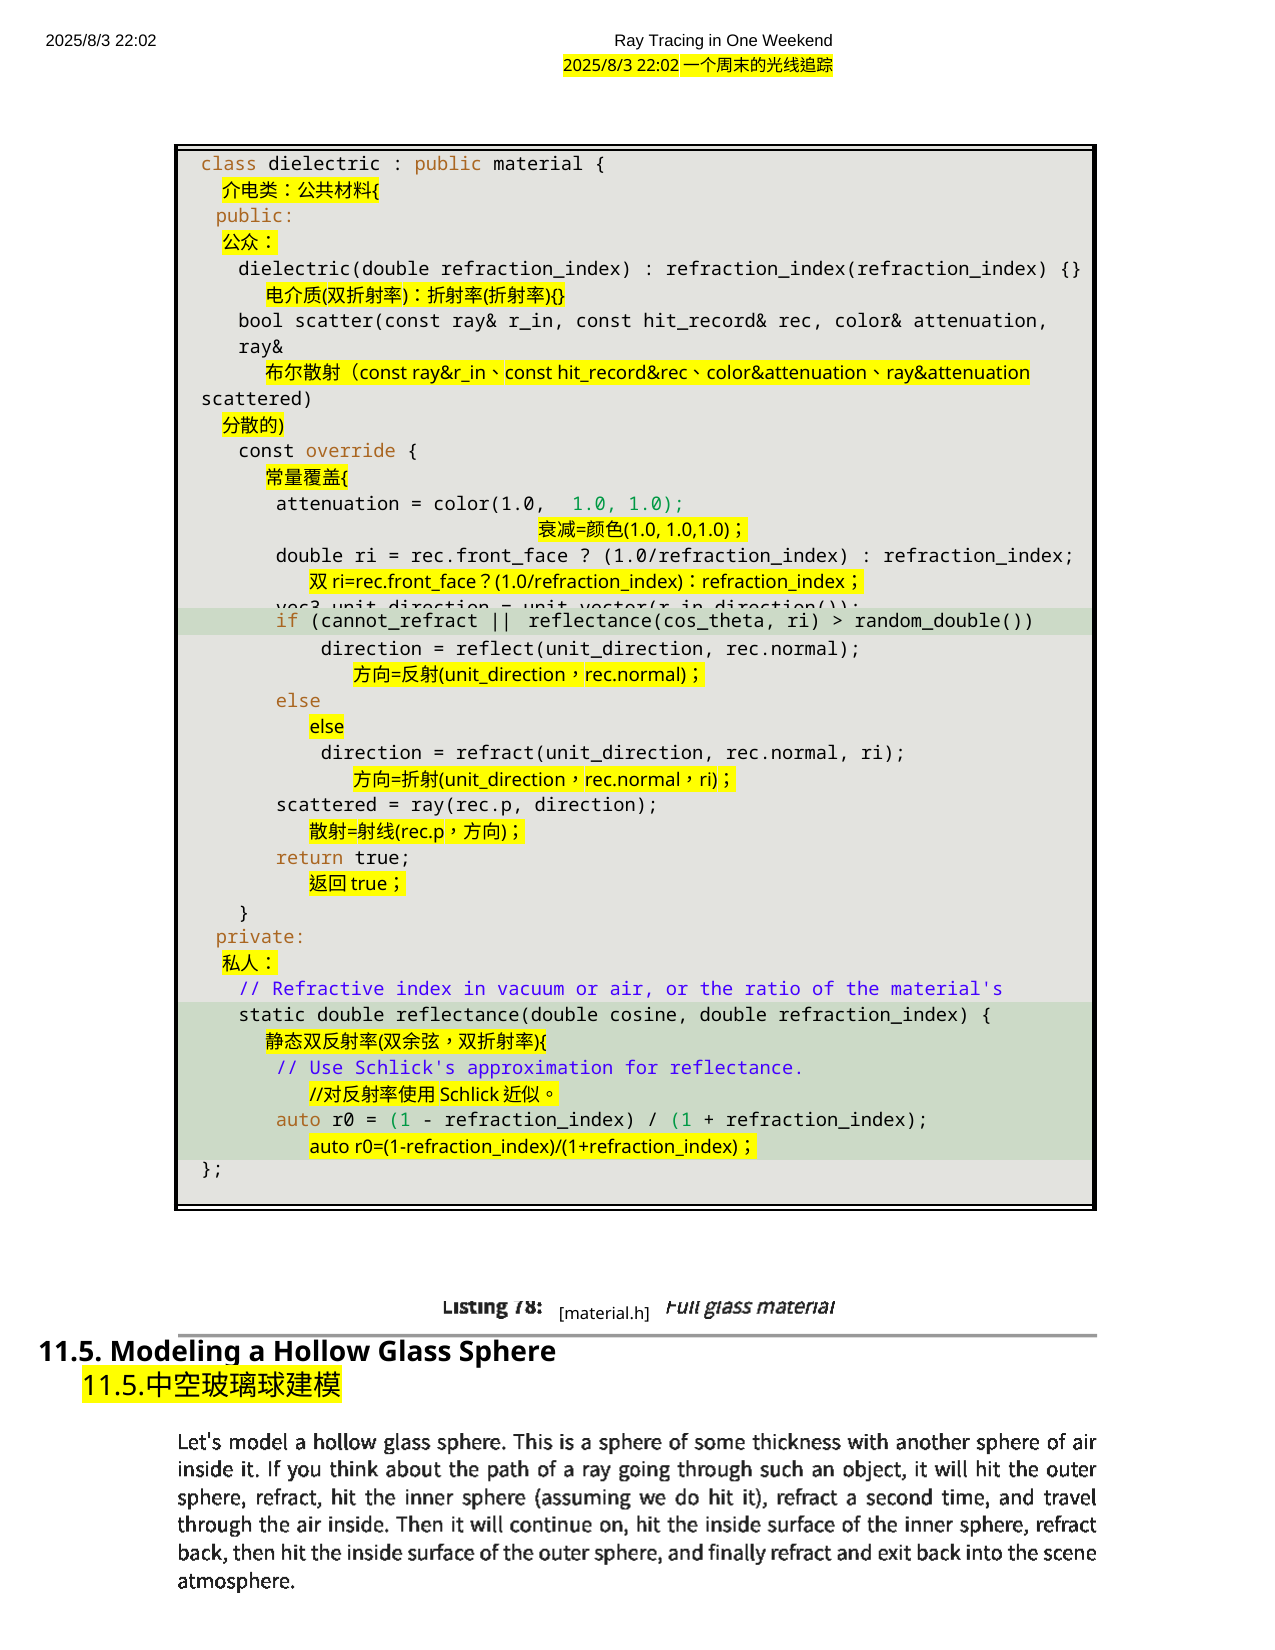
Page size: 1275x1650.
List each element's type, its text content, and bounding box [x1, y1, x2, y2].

picture [443, 1301, 542, 1319]
table_header class dielectric : public material { 介电类：公共材料{ public: 公众： dielectric(double refraction_index) : refraction_index(refraction_index) {} 电介质(双折射率)：折射率(折射率){} bool scatter(const ray& r_in, const hit_record& rec, color& attenuation, ray& 布尔散射（const ray&r_in、const hit_record&rec、color&attenuation、ray&attenuation scattered) 分散的) const override { 常量覆盖{ attenuation = color(1.0, 1.0, 1.0); 衰减=颜色(1.0, 1.0,1.0)； double ri = rec.front_face ? (1.0/refraction_index) : refraction_index; 双ri=rec.front_face？(1.0/refraction_index)：refraction_index； vec3 unit_direction = unit_vector(r_in.direction()); vec3 unit_direction=unit_vector(r_in.direction())； double cos_theta = std::fmin(dot(-unit_direction, rec.normal), 1.0); double cos_theta=std：：fmin(dot(-unit_direction，rec.normal)，1.0)； double sin_theta = std::sqrt(1.0 - cos_theta*cos_theta); 双sin_theta=std：：sqrt(1.0-cos_theta*cos_theta)； bool cannot_refract = ri * sin_theta > 1.0; vec3 direction; bool cannot_refract=ri*sin_theta>1.0； vec3方向； [178, 151, 1092, 608]
text 11.5. Modeling a Hollow Glass Sphere 11.5.中空玻璃球建模 [38, 1335, 838, 1402]
table_cell static double reflectance(double cosine, double refraction_index) { 静态双反射率(双余弦，双折射率){ // Use Schlick's approximation for reflectance. //对反射率使用Schlick近似。 auto r0 = (1 - refraction_index) / (1 + refraction_index); auto r0=(1-refraction_index)/(1+refraction_index)； r0 = r0*r0; r0=r0*r0； return r0 + (1-r0)*std::pow((1 - cosine),5); 返回r0+(1-r0)*std：：pow((1-余弦),5)； } [178, 1002, 1092, 1160]
picture [178, 1432, 1097, 1593]
table_cell if (cannot_refract || reflectance(cos_theta, ri) > random_double()) 如果(cannot_refract反射率(cos_theta，ri)>random_double()) [178, 608, 1092, 635]
table_cell direction = reflect(unit_direction, rec.normal); 方向=反射(unit_direction，rec.normal)； else else direction = refract(unit_direction, rec.normal, ri); 方向=折射(unit_direction，rec.normal，ri)； scattered = ray(rec.p, direction); 散射=射线(rec.p，方向)； return true; 返回true； } private: 私人： // Refractive index in vacuum or air, or the ratio of the material's refractive //真空或空气中的折射率，或材料折射率的比值 index over 索引结束 // the refractive index of the enclosing media //封闭介质的折射率 double refraction_index; 双折射率； [178, 635, 1092, 1002]
picture [666, 1301, 835, 1319]
table_cell }; [178, 1160, 1092, 1204]
text 2025/8/3 22:02 Ray Tracing in One Weekend 2025/8/3 22:02一个周末的光线追踪 [45, 31, 838, 77]
